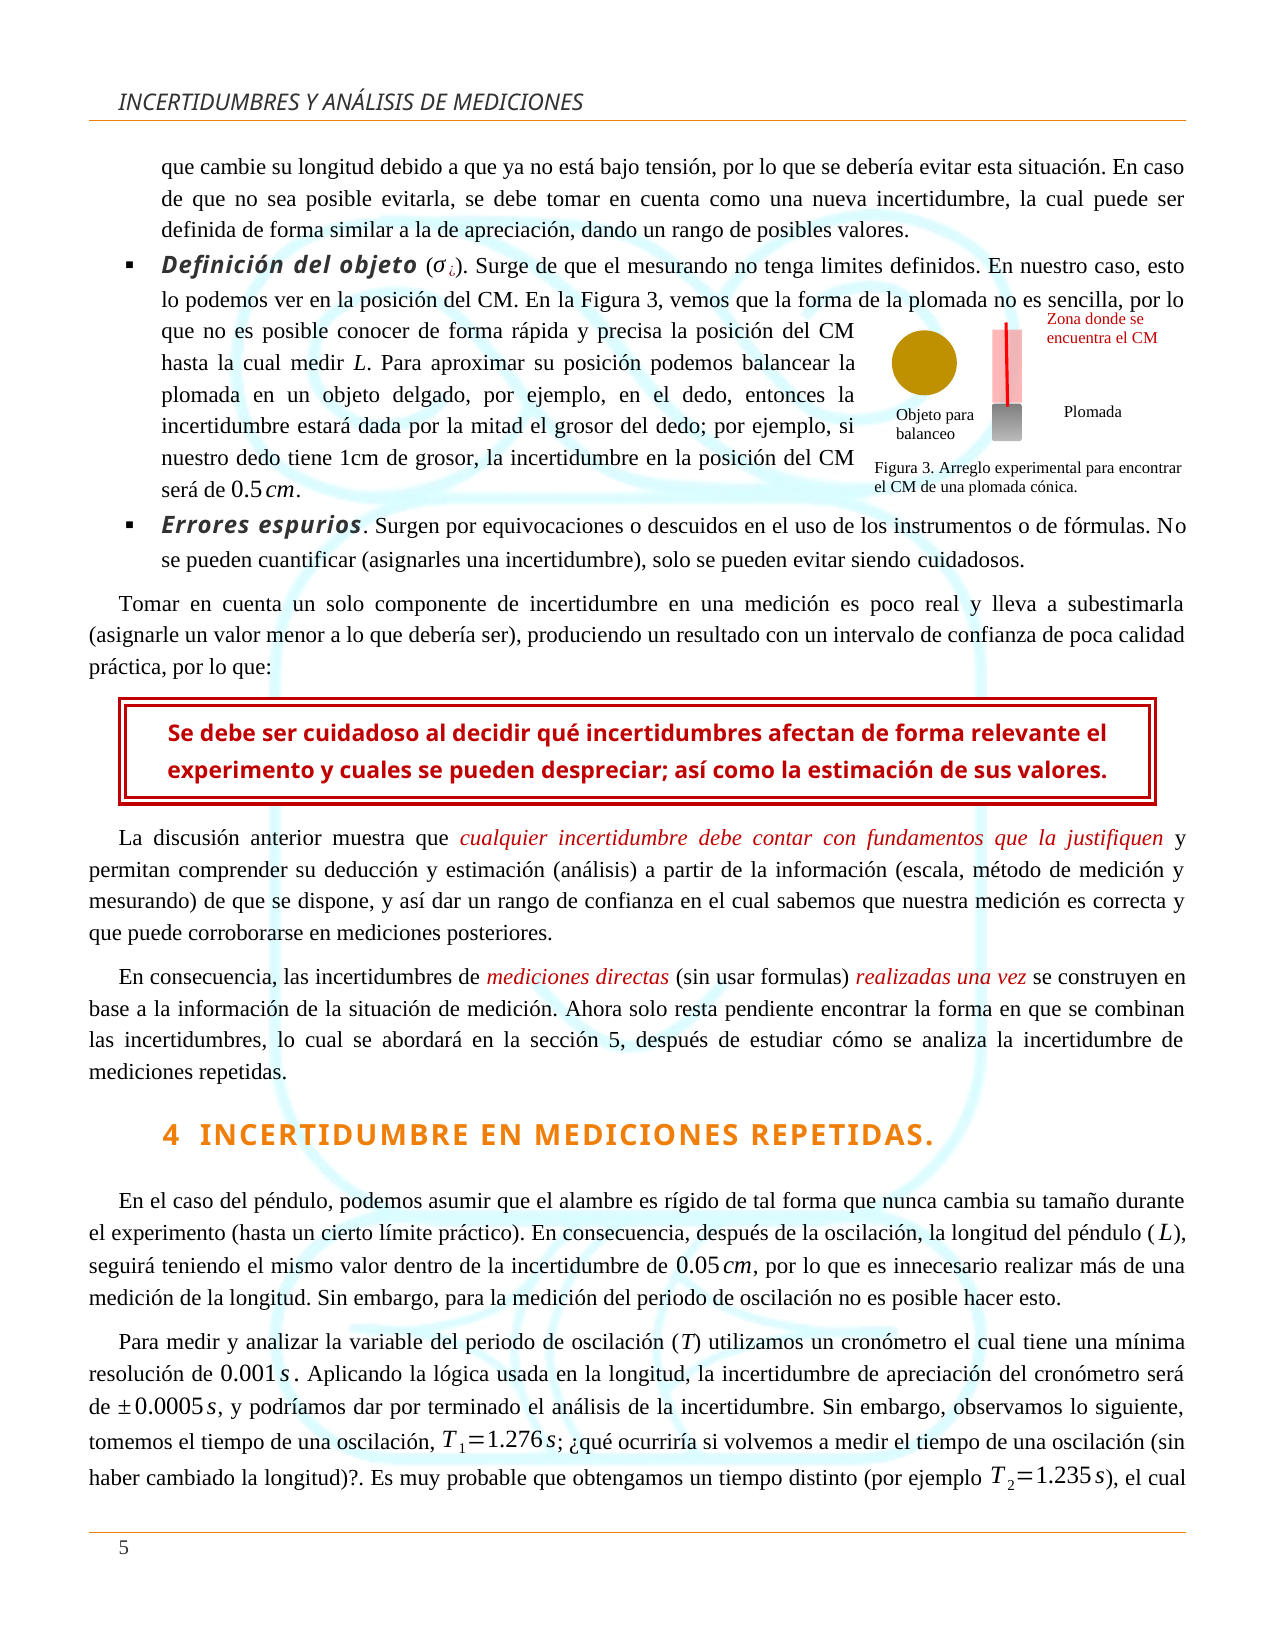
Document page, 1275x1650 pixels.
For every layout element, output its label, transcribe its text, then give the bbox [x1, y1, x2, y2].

text En el caso del péndulo, podemos asumir que el alambre es rígido de tal forma que nunca cambia su tamaño durante el experimento (hasta un cierto límite práctico). En consecuencia, después de la oscilación, la longitud del péndulo (), seguirá teniendo el mismo valor dentro de la incertidumbre de , por lo que es innecesario realizar más de una medición de la longitud. Sin embargo, para la medición del periodo de oscilación no es posible hacer esto. [89, 1187, 1186, 1310]
list Errores espurios. Surgen por equivocaciones o descuidos en el uso de los instrumentos o de fórmulas. No se pueden cuantificar (asignarles una incertidumbre), solo se pueden evitar siendo cuidadosos. [124, 508, 1186, 572]
text Se debe ser cuidadoso al decidir qué incertidumbres afectan de forma relevante el experimento y cuales se pueden despreciar; así como la estimación de sus valores. [121, 700, 1154, 802]
text Incertidumbre en Mediciones Repetidas. [162, 1114, 1186, 1154]
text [89, 1328, 1186, 1493]
list Definición del objeto (). Surge de que el mesurando no tenga limites definidos. En nuestro caso, esto lo podemos ver en la posición del CM. En la Figura 3, vemos que la forma de la plomada no es sencilla, por lo que no es posible conocer de forma rápida y precisa la posición del CM hasta la cual medir L. Para aproximar su posición podemos balancear la plomada en un objeto delgado, por ejemplo, en el dedo, entonces la incertidumbre estará dada por la mitad el grosor del dedo; por ejemplo, si nuestro dedo tiene 1cm de grosor, la incertidumbre en la posición del CM será de . [124, 248, 1186, 503]
text En consecuencia, las incertidumbres de mediciones directas (sin usar formulas) realizadas una vez se construyen en base a la información de la situación de medición. Ahora solo resta pendiente encontrar la forma en que se combinan las incertidumbres, lo cual se abordará en la sección 5, después de estudiar cómo se analiza la incertidumbre de mediciones repetidas. [89, 963, 1186, 1084]
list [124, 153, 1186, 243]
text Tomar en cuenta un solo componente de incertidumbre en una medición es poco real y lleva a subestimarla (asignarle un valor menor a lo que debería ser), produciendo un resultado con un intervalo de confianza de poca calidad práctica, por lo que: [89, 590, 1186, 679]
text La discusión anterior muestra que cualquier incertidumbre debe contar con fundamentos que la justifiquen y permitan comprender su deducción y estimación (análisis) a partir de la información (escala, método de medición y mesurando) de que se dispone, y así dar un rango de confianza en el cual sabemos que nuestra medición es correcta y que puede corroborarse en mediciones posteriores. [89, 824, 1186, 945]
